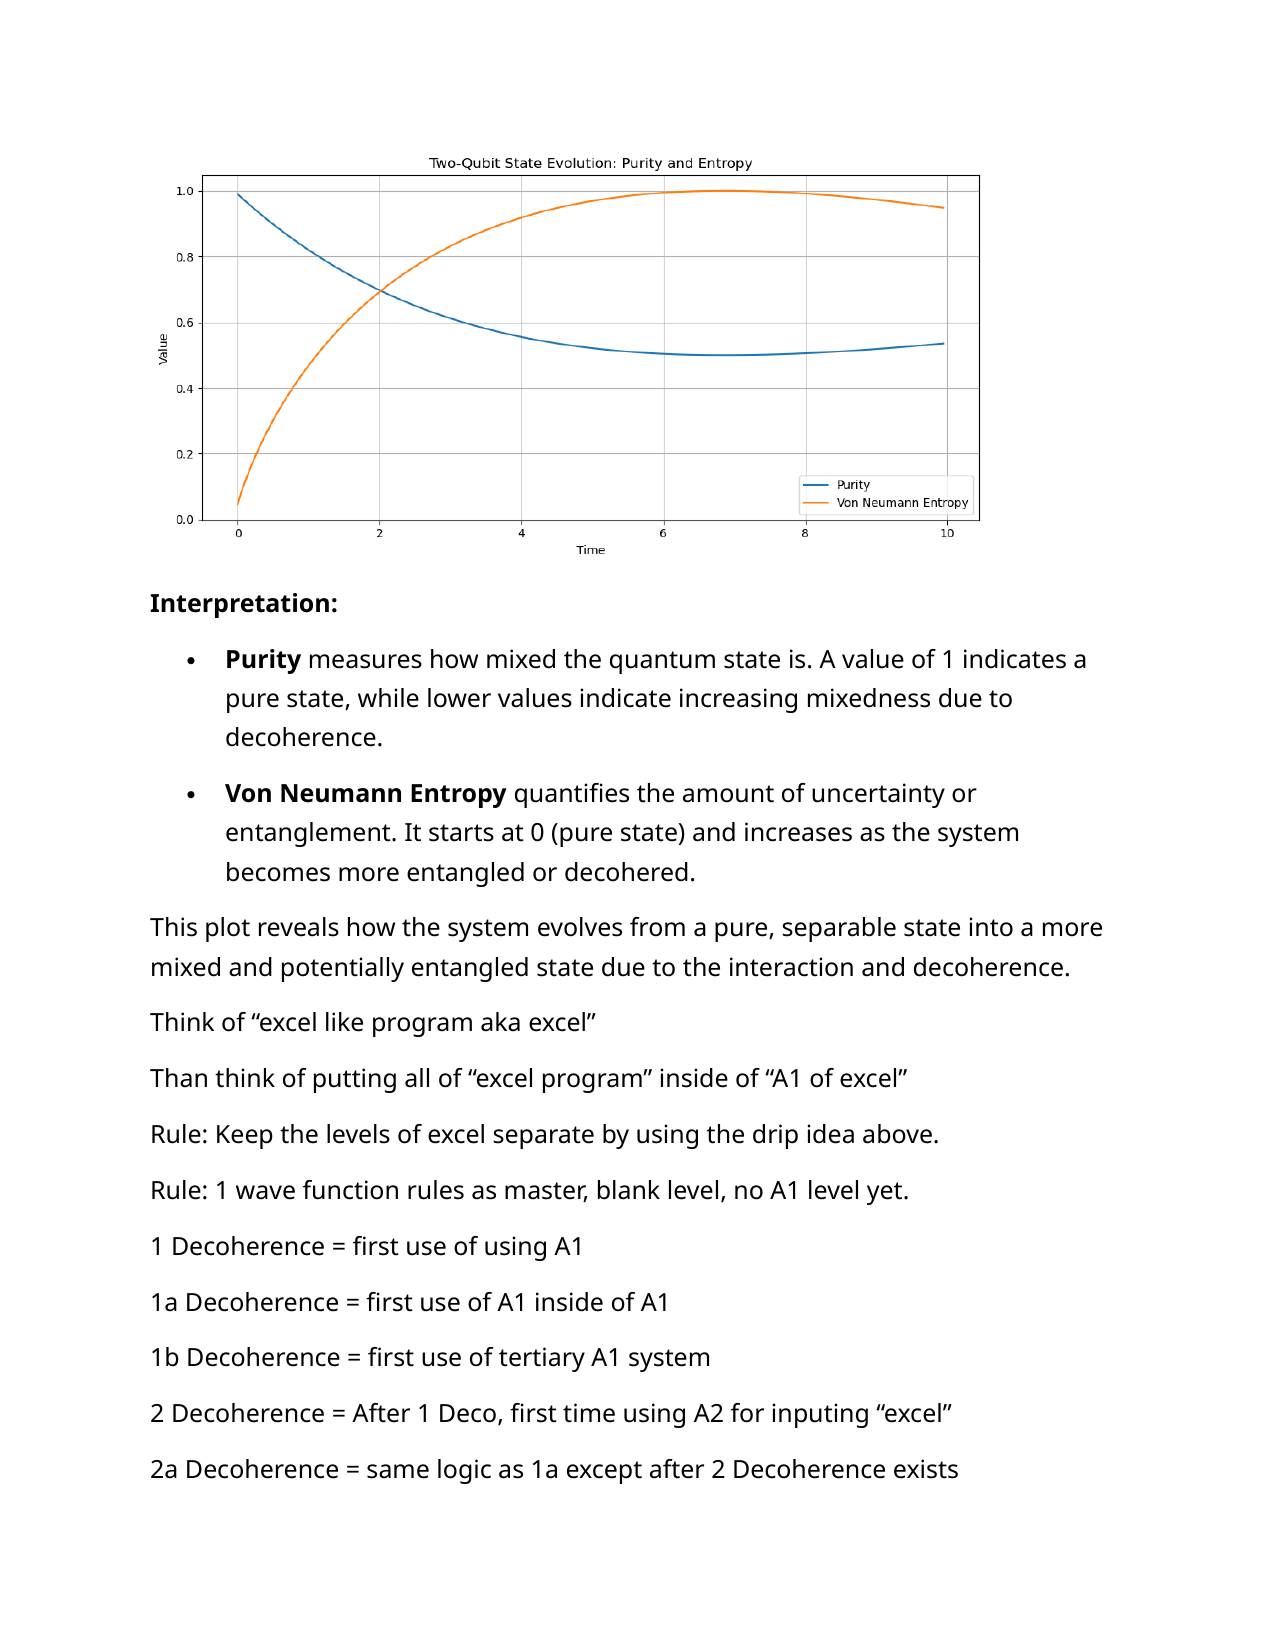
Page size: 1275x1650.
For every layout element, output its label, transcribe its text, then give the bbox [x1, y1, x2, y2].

text Rule: Keep the levels of excel separate by using the drip idea above. [150, 1117, 1125, 1151]
text 2a Decoherence = same logic as 1a except after 2 Decoherence exists [150, 1452, 1125, 1486]
text 2 Decoherence = After 1 Deco, first time using A2 for inputing “excel” [150, 1396, 1125, 1430]
list Von Neumann Entropy quantifies the amount of uncertainty or entanglement. It starts at 0 (pure state) and increases as the system becomes more entangled or decohered. [187, 776, 1125, 888]
text This plot reveals how the system evolves from a pure, separable state into a more mixed and potentially entangled state due to the interaction and decoherence. [150, 910, 1125, 983]
text Interpretation: [150, 586, 1125, 620]
list Purity measures how mixed the quantum state is. A value of 1 indicates a pure state, while lower values indicate increasing mixedness due to decoherence. [187, 642, 1125, 754]
text 1 Decoherence = first use of using A1 [150, 1228, 1125, 1262]
text Rule: 1 wave function rules as master, blank level, no A1 level yet. [150, 1173, 1125, 1207]
text 1a Decoherence = first use of A1 inside of A1 [150, 1284, 1125, 1318]
picture [150, 150, 987, 565]
text Than think of putting all of “excel program” inside of “A1 of excel” [150, 1061, 1125, 1095]
text 1b Decoherence = first use of tertiary A1 system [150, 1340, 1125, 1374]
text Think of “excel like program aka excel” [150, 1005, 1125, 1039]
